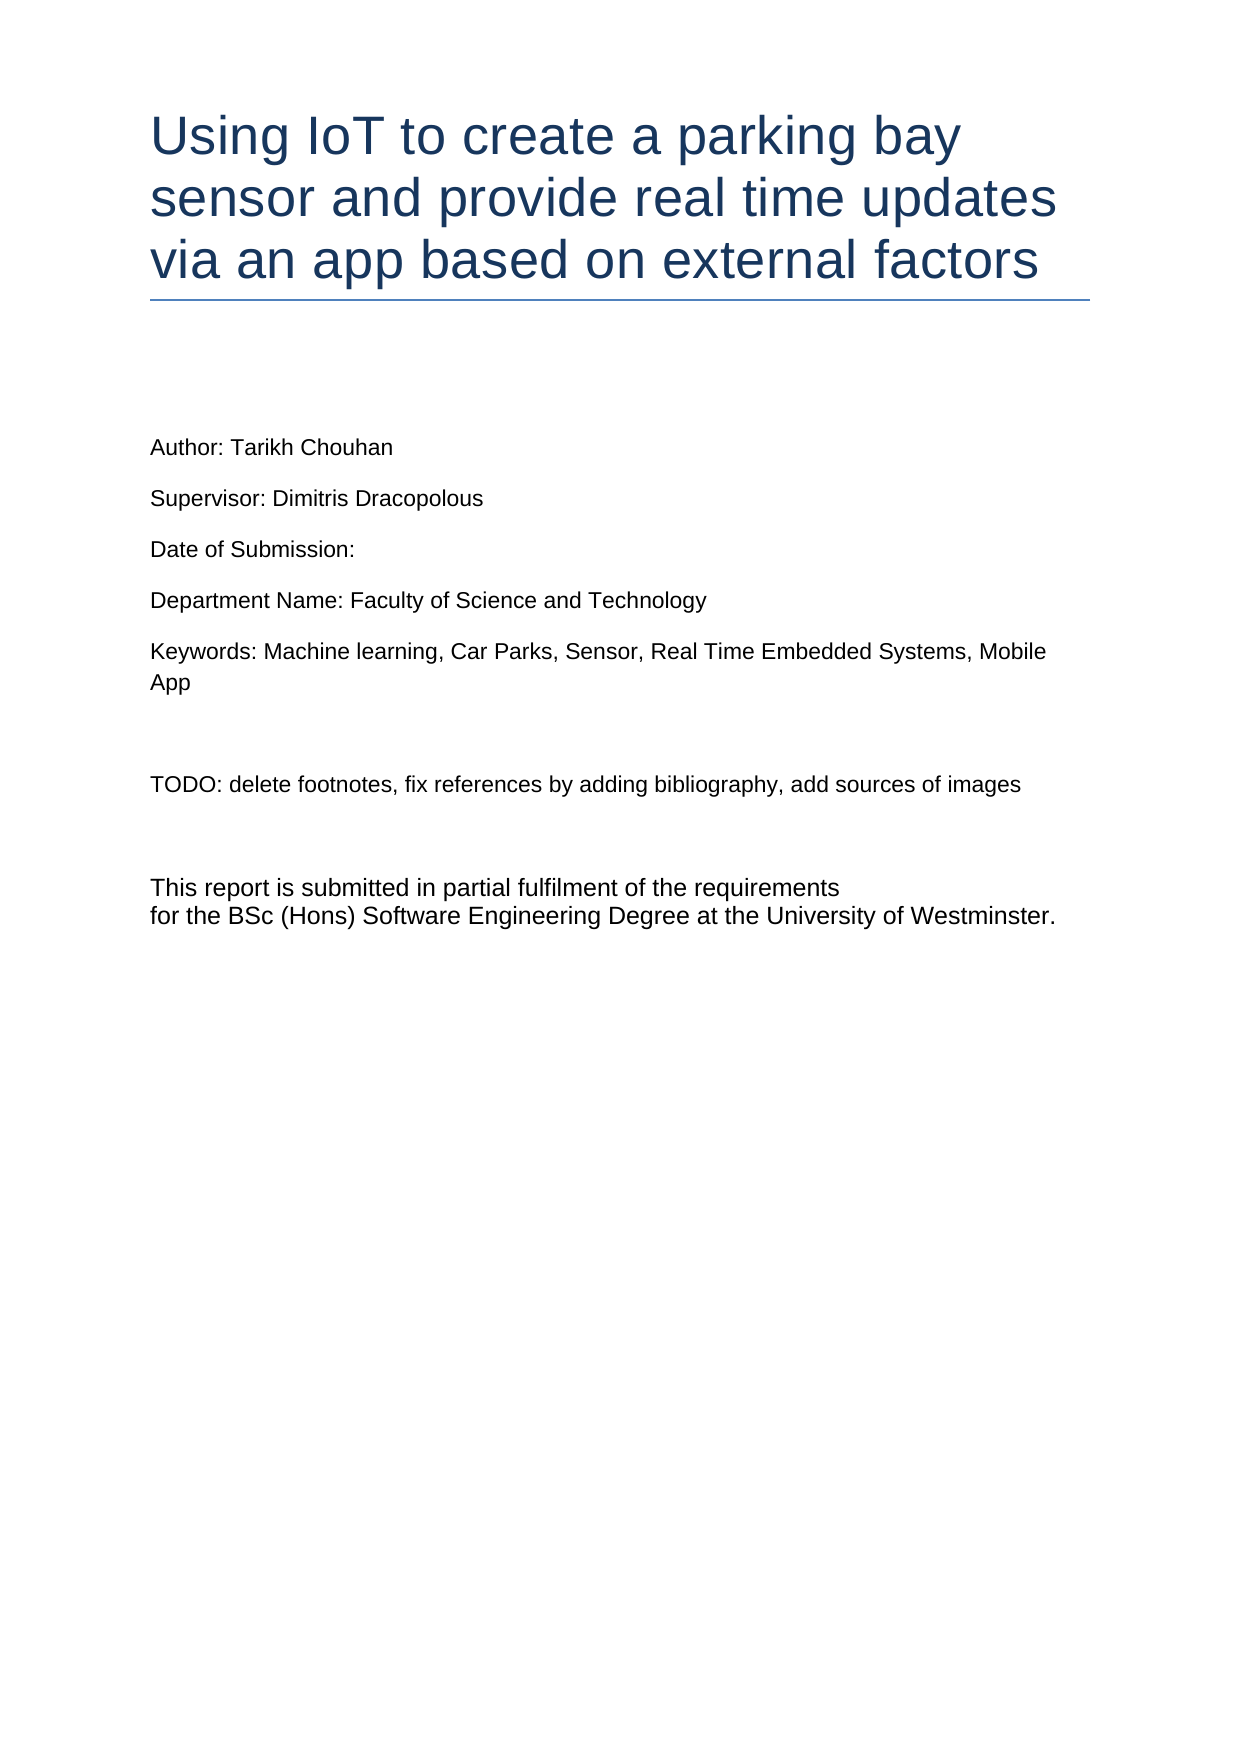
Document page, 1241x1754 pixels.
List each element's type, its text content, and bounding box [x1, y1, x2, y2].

text Supervisor: Dimitris Dracopolous [150, 485, 1090, 511]
title Using IoT to create a parking bay sensor and provide real time updates via an app based on external factors [150, 103, 1090, 299]
text This report is submitted in partial fulfilment of the requirements [150, 873, 1090, 901]
text Date of Submission: [150, 536, 1090, 562]
text Department Name: Faculty of Science and Technology [150, 587, 1090, 613]
text for the BSc (Hons) Software Engineering Degree at the University of Westminster. [150, 901, 1090, 930]
text TODO: delete footnotes, fix references by adding bibliography, add sources of images [150, 771, 1090, 797]
text Keywords: Machine learning, Car Parks, Sensor, Real Time Embedded Systems, Mobile App [150, 638, 1090, 695]
text Author: Tarikh Chouhan [150, 434, 1090, 460]
